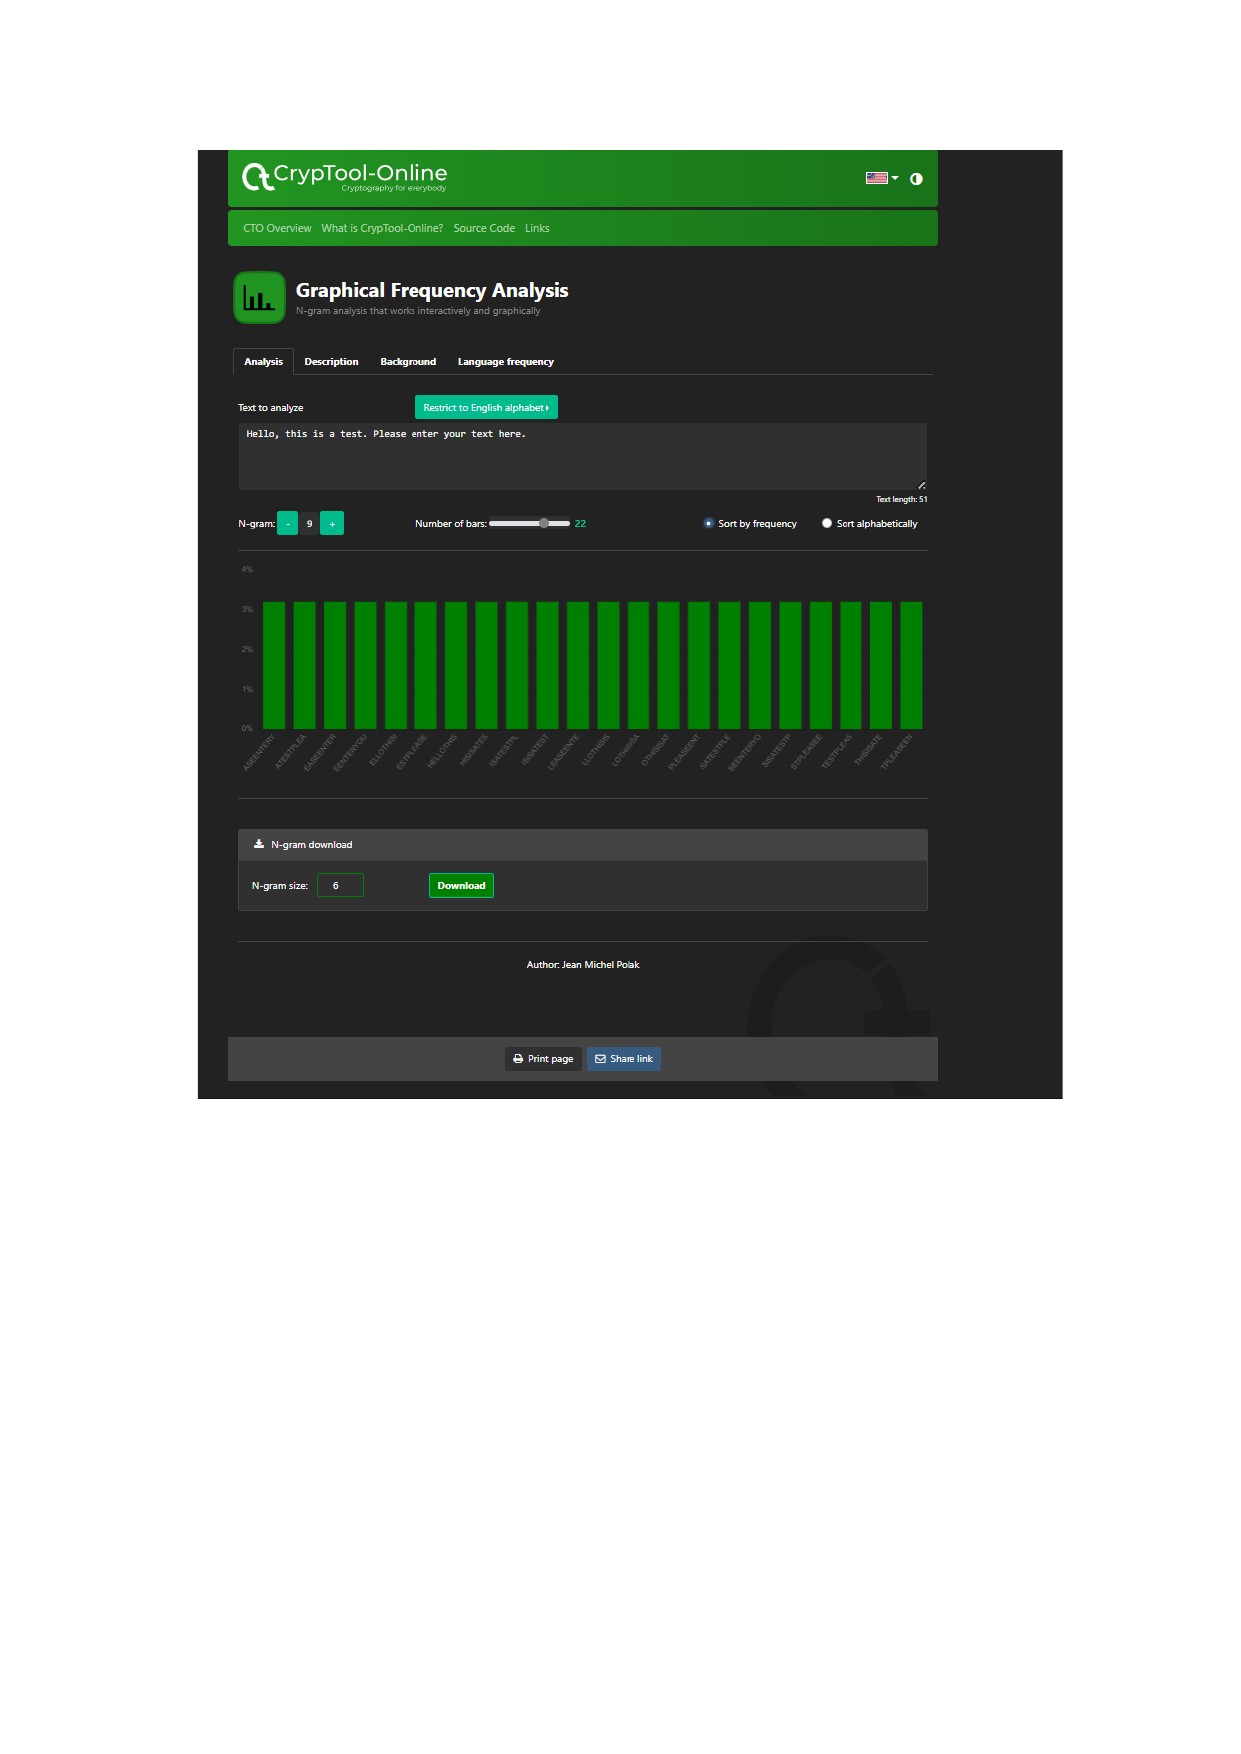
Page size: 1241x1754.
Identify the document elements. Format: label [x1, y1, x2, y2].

picture [197, 150, 1063, 1099]
